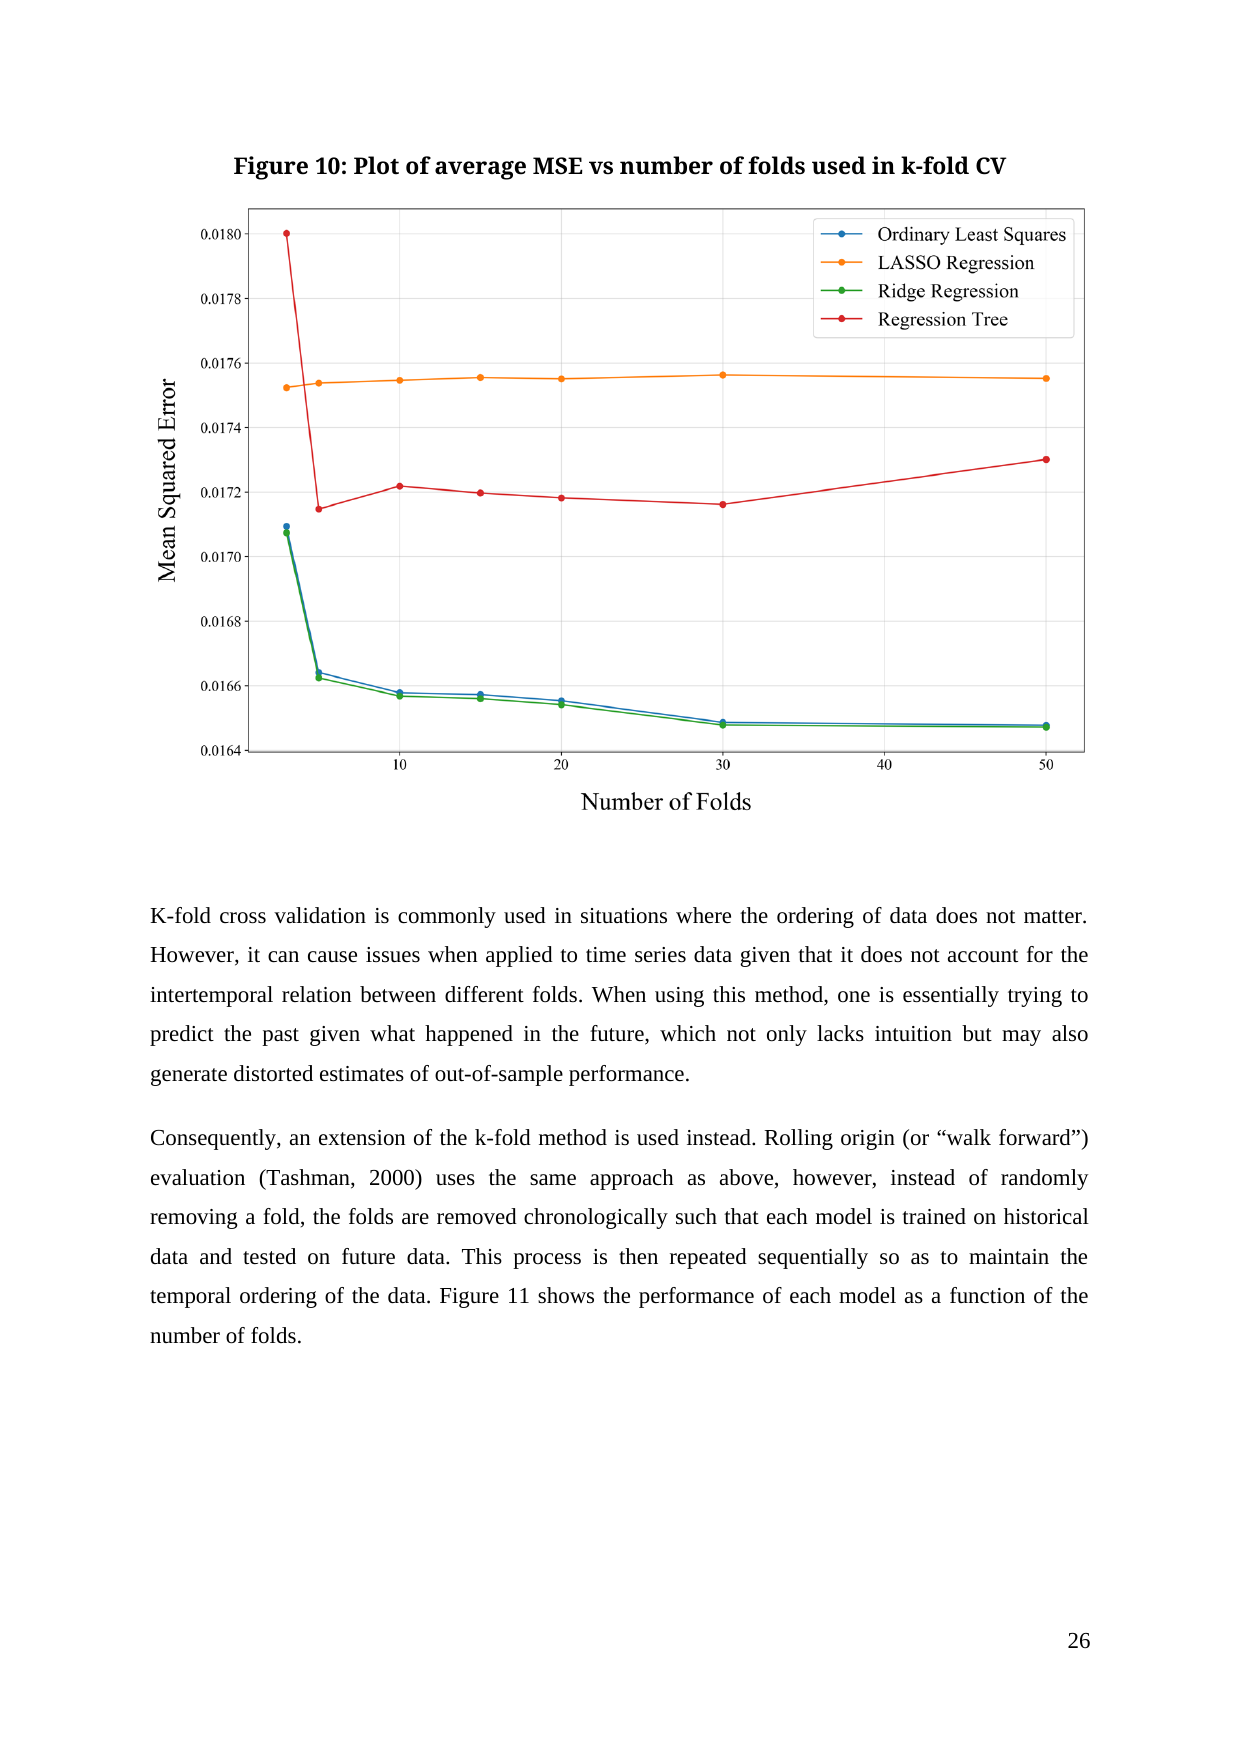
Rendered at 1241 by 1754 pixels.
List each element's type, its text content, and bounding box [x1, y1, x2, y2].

text Consequently, an extension of the k-fold method is used instead. Rolling origin (or “walk forward”) evaluation (Tashman, 2000) uses the same approach as above, however, instead of randomly removing a fold, the folds are removed chronologically such that each model is trained on historical data and tested on future data. This process is then repeated sequentially so as to maintain the temporal ordering of the data. Figure 11 shows the performance of each model as a function of the number of folds. [150, 1124, 1090, 1348]
picture [150, 202, 1091, 822]
text K-fold cross validation is commonly used in situations where the ordering of data does not matter. However, it can cause issues when applied to time series data given that it does not account for the intertemporal relation between different folds. When using this method, one is essentially trying to predict the past given what happened in the future, which not only lacks intuition but may also generate distorted estimates of out-of-sample performance. [150, 902, 1090, 1086]
